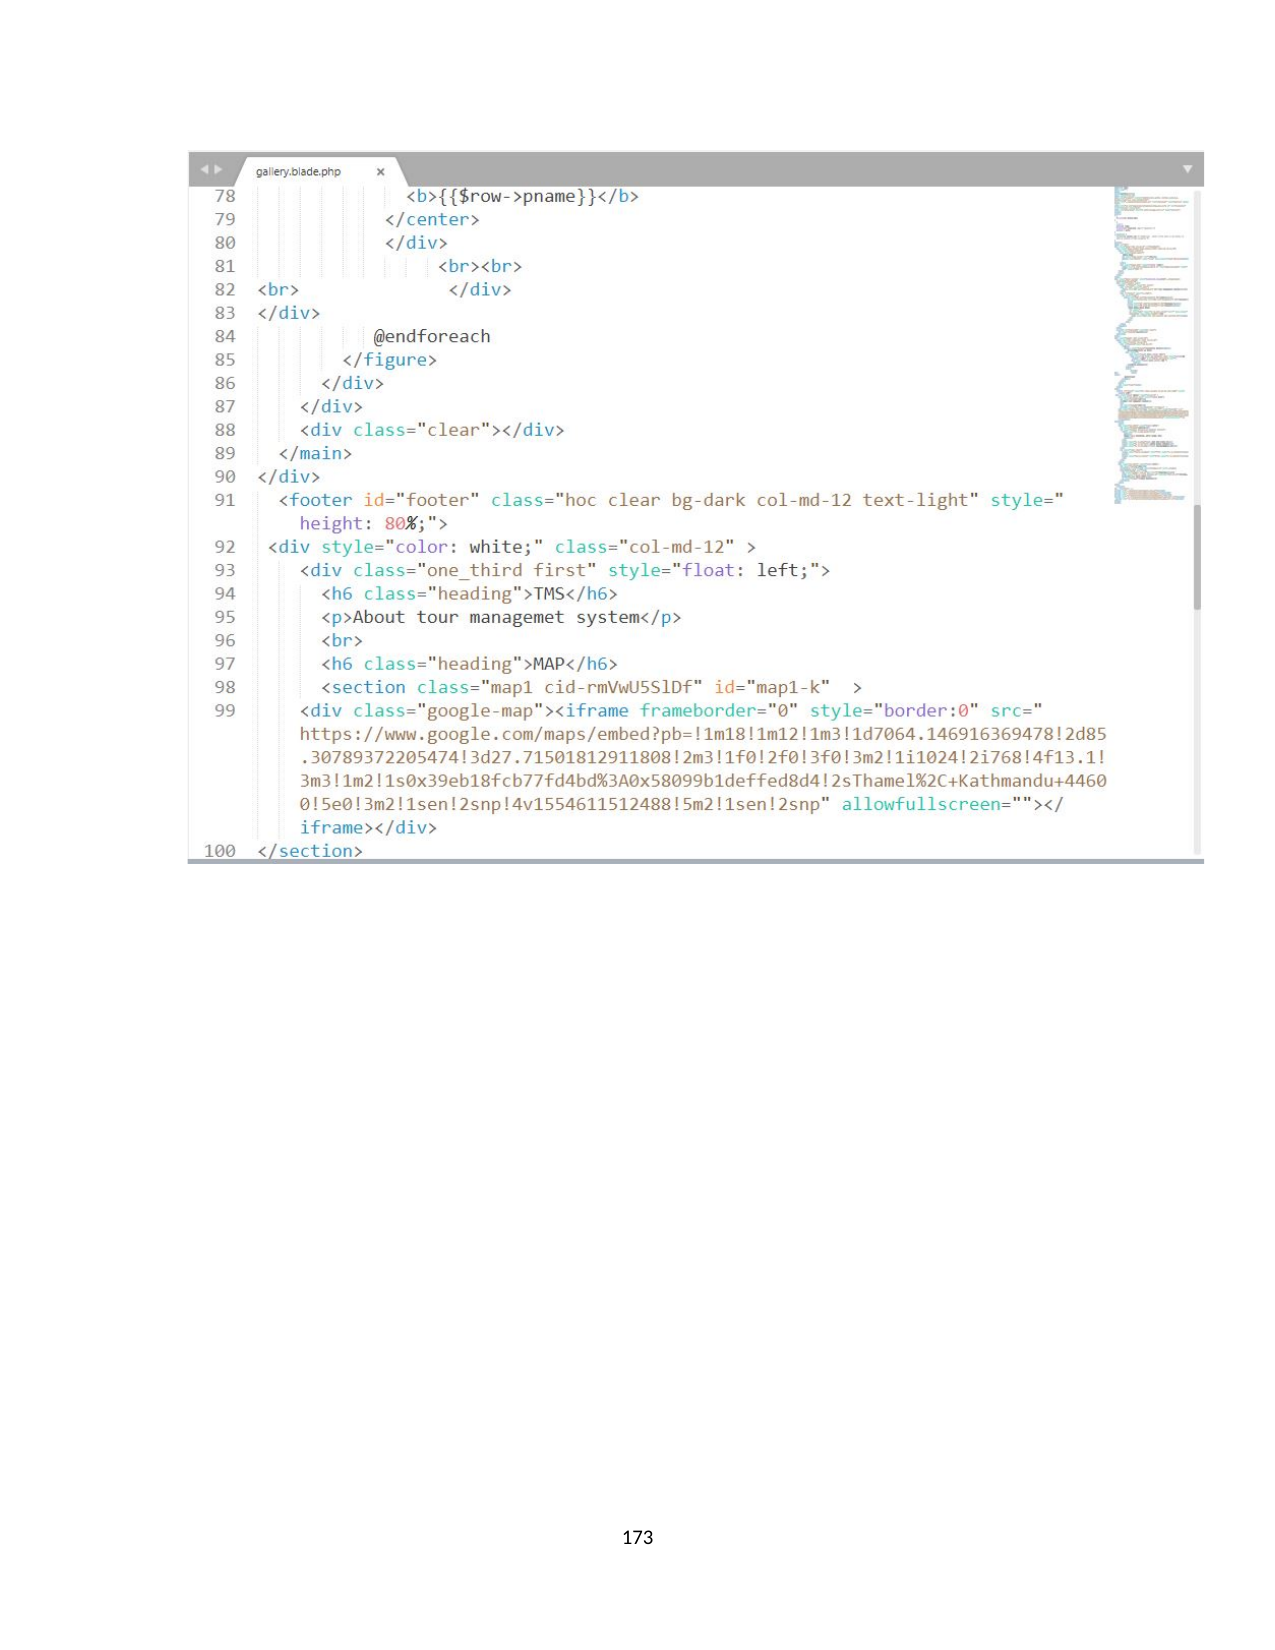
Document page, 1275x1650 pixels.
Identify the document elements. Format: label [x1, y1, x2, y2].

picture [187, 150, 1205, 864]
